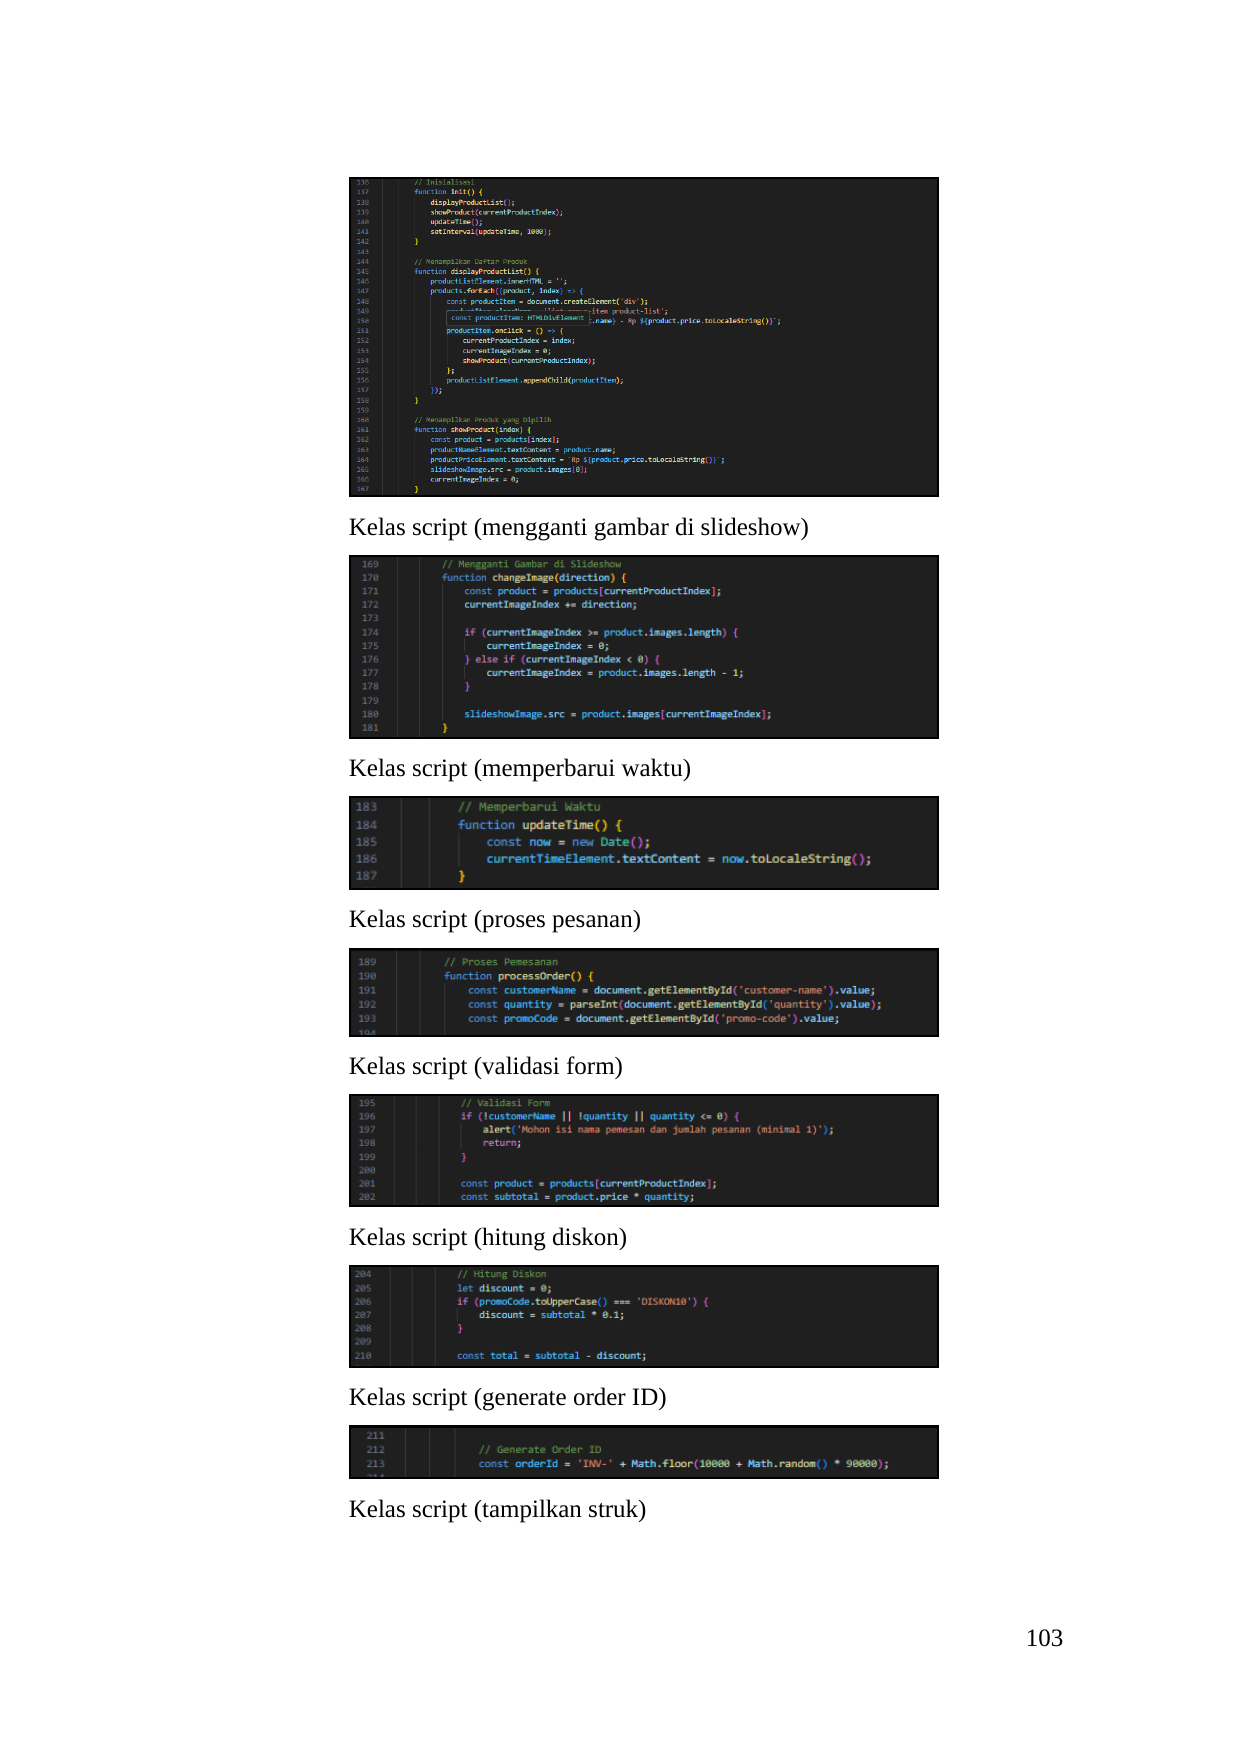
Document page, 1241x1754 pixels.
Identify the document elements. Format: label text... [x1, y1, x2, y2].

picture [351, 557, 937, 737]
picture [351, 1428, 937, 1477]
list Kelas script (proses pesanan) [349, 904, 1063, 933]
list Kelas script (validasi form) [349, 1051, 1063, 1080]
picture [351, 179, 937, 495]
list Kelas script (hitung diskon) [349, 1222, 1063, 1251]
list Kelas script (memperbarui waktu) [349, 753, 1063, 782]
picture [351, 1096, 937, 1205]
list Kelas script (generate order ID) [349, 1382, 1063, 1411]
picture [351, 1267, 937, 1366]
list Kelas script (mengganti gambar di slideshow) [349, 512, 1063, 541]
picture [351, 798, 937, 888]
picture [351, 950, 937, 1035]
list Kelas script (tampilkan struk) [349, 1494, 1063, 1523]
